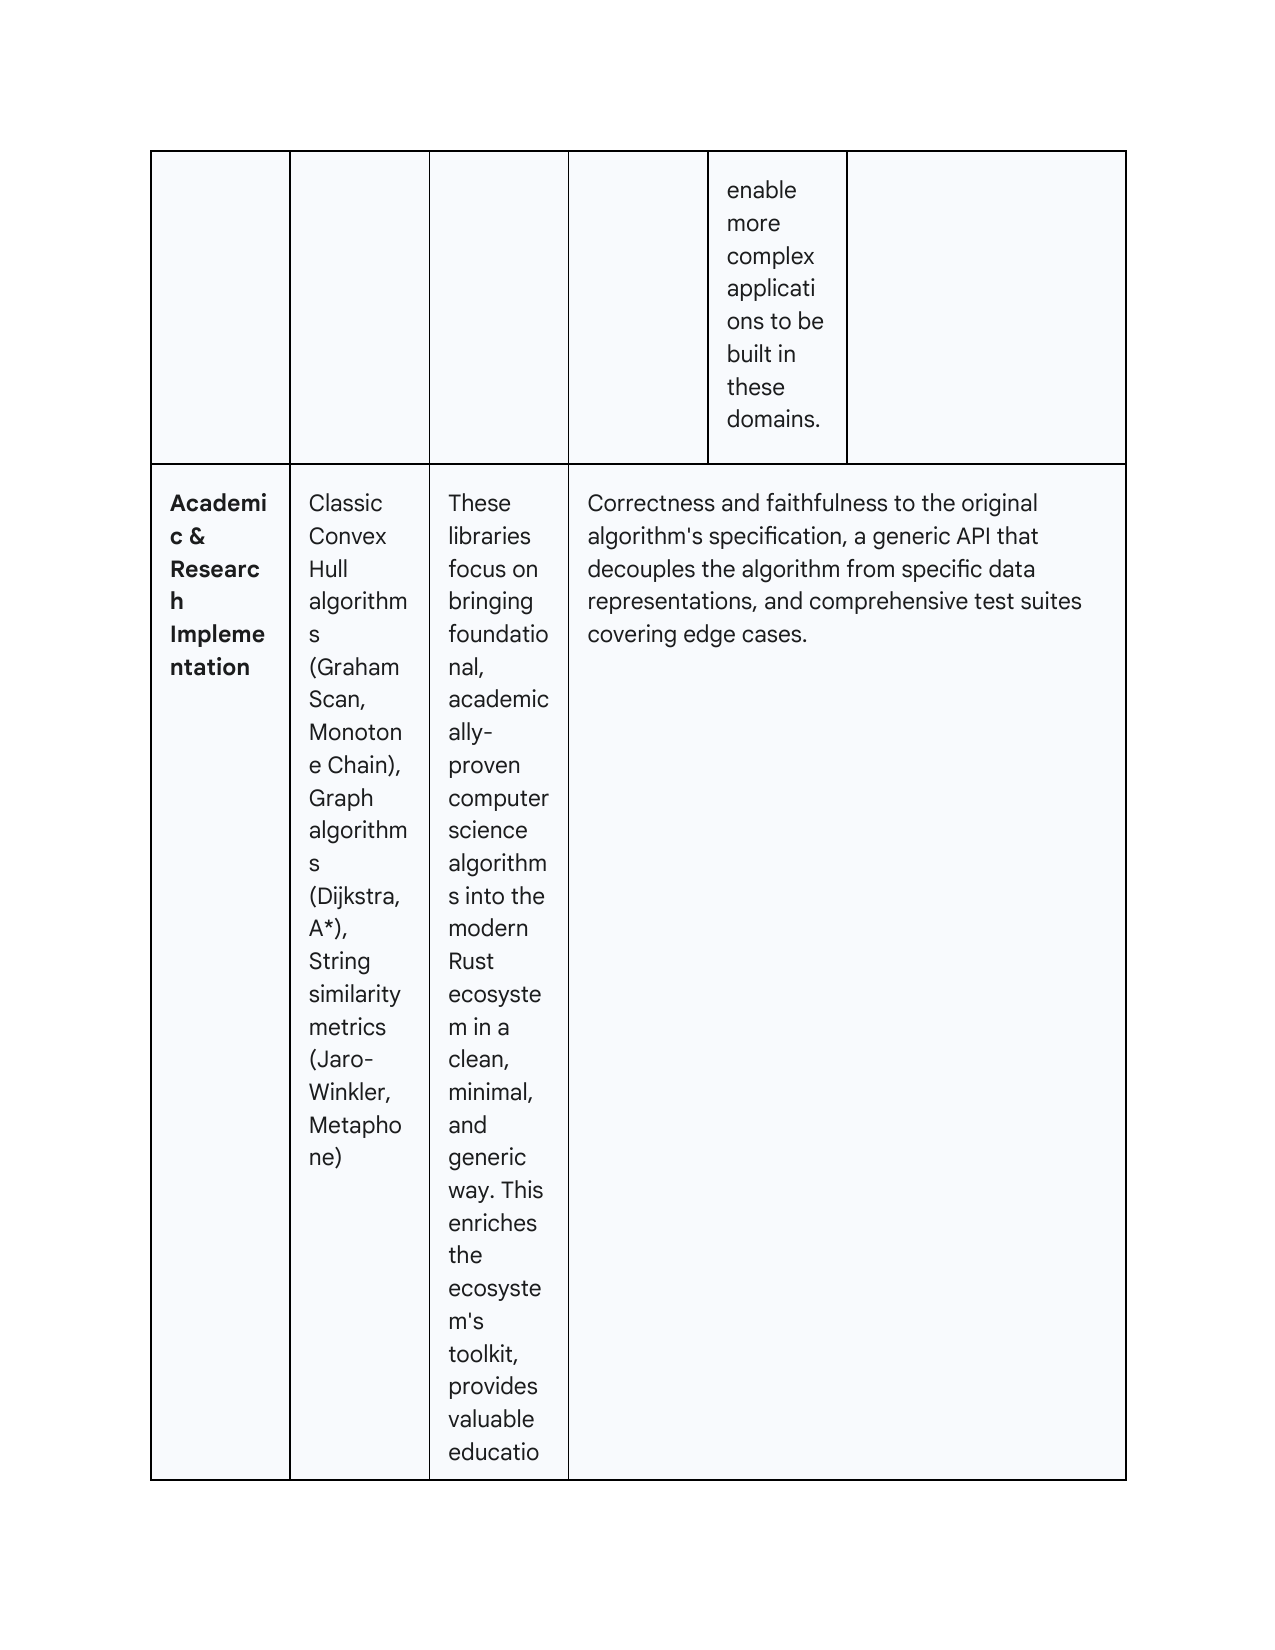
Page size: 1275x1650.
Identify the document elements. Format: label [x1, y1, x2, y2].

table_cell [569, 465, 1125, 1479]
table_cell [430, 152, 568, 463]
table_cell [291, 152, 429, 463]
table_cell [430, 465, 568, 1479]
table_cell [152, 465, 289, 1479]
table_cell [569, 152, 707, 463]
table_cell [848, 152, 1125, 463]
table_cell [152, 152, 289, 463]
table_cell [291, 465, 429, 1479]
table_cell [709, 152, 846, 463]
